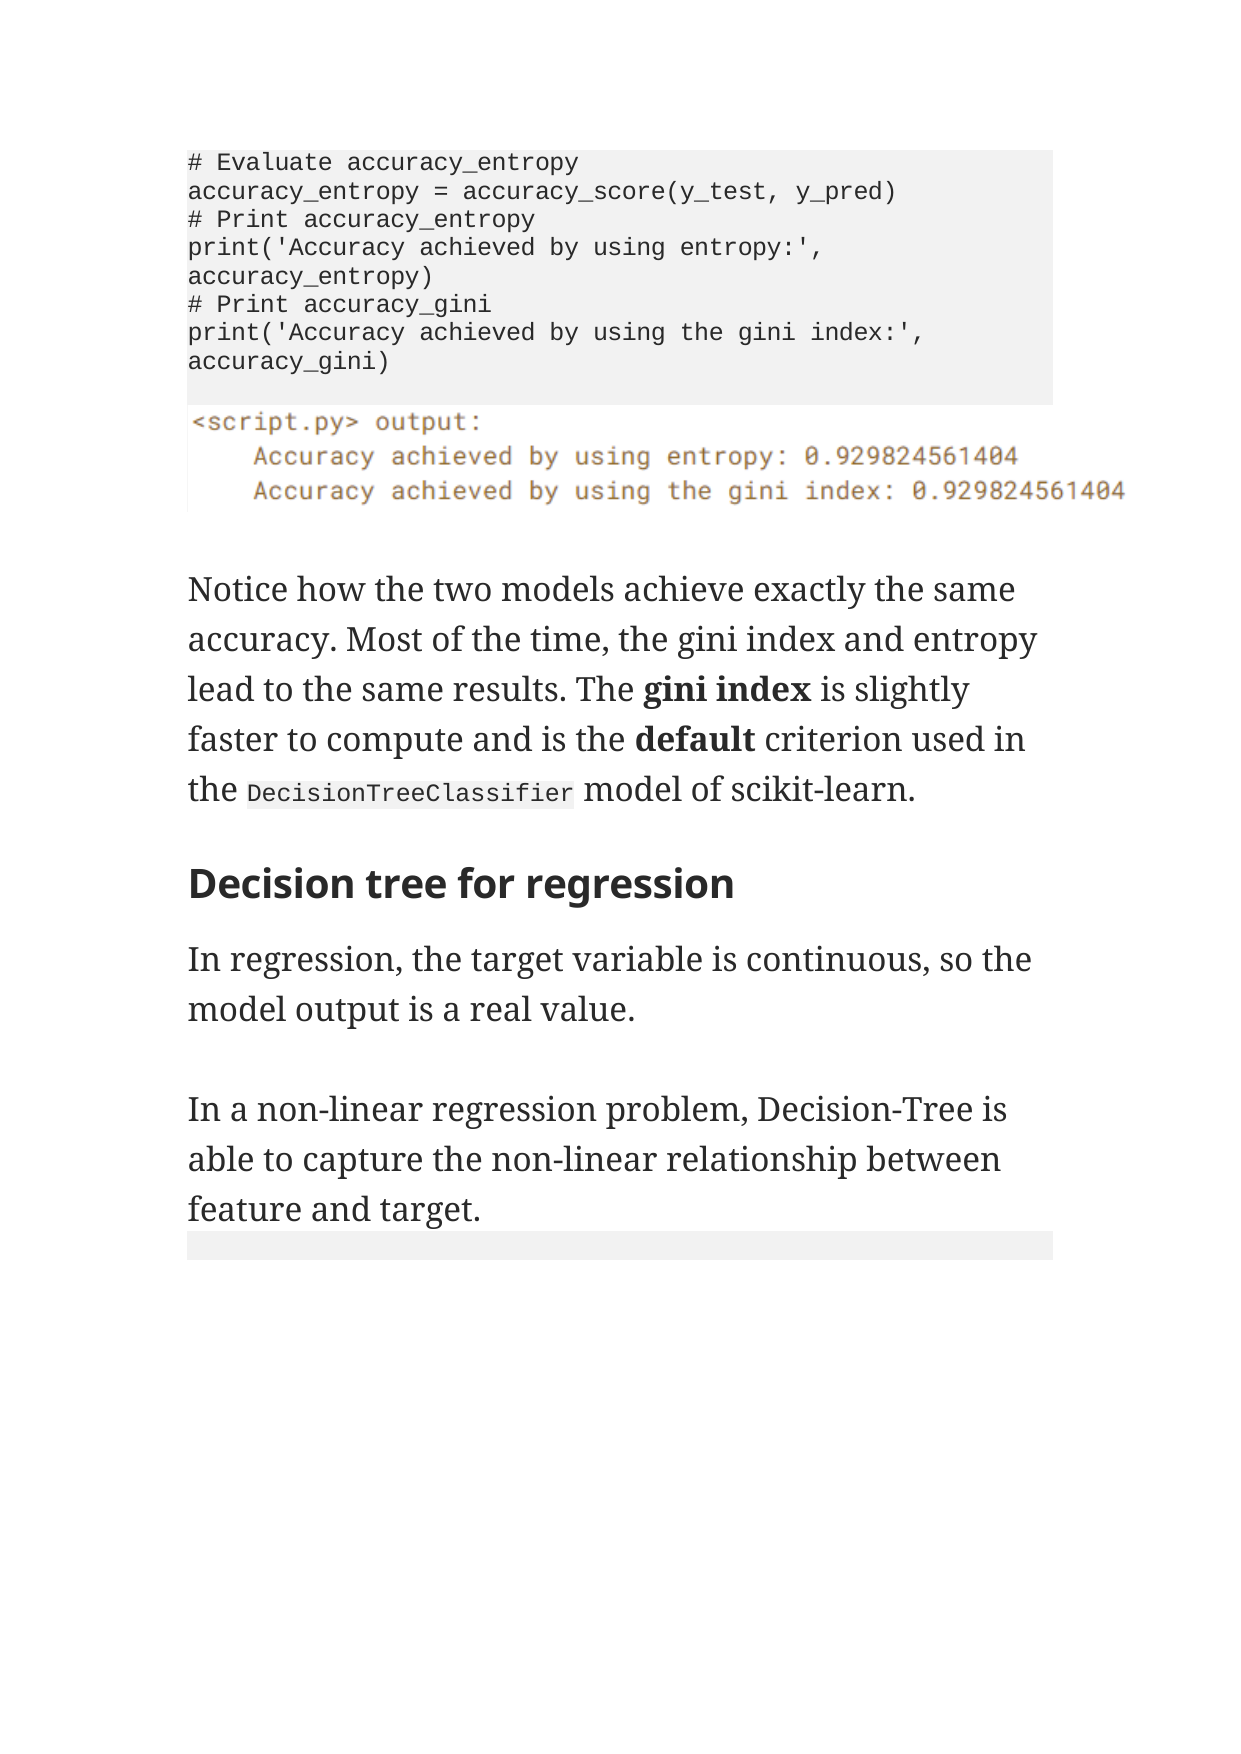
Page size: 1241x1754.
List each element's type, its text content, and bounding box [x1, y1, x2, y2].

text Decision tree for regression [187, 855, 1053, 910]
text In regression, the target variable is continuous, so the model output is a real value. [187, 931, 1053, 1031]
text # Print accuracy_entropy print('Accuracy achieved by using entropy:', accuracy_entropy) [187, 207, 1053, 292]
text In a non-linear regression problem, Decision-Tree is able to capture the non-linear relationship between feature and target. [187, 1081, 1053, 1231]
text # Print accuracy_gini print('Accuracy achieved by using the gini index:', accuracy_gini) [187, 292, 1053, 377]
picture [187, 405, 1147, 512]
text # Evaluate accuracy_entropy accuracy_entropy = accuracy_score(y_test, y_pred) [187, 150, 1053, 207]
text Notice how the two models achieve exactly the same accuracy. Most of the time, the gini index and entropy lead to the same results. The gini index is slightly faster to compute and is the default criterion used in the DecisionTreeClassifier model of scikit-learn. [187, 562, 1053, 812]
